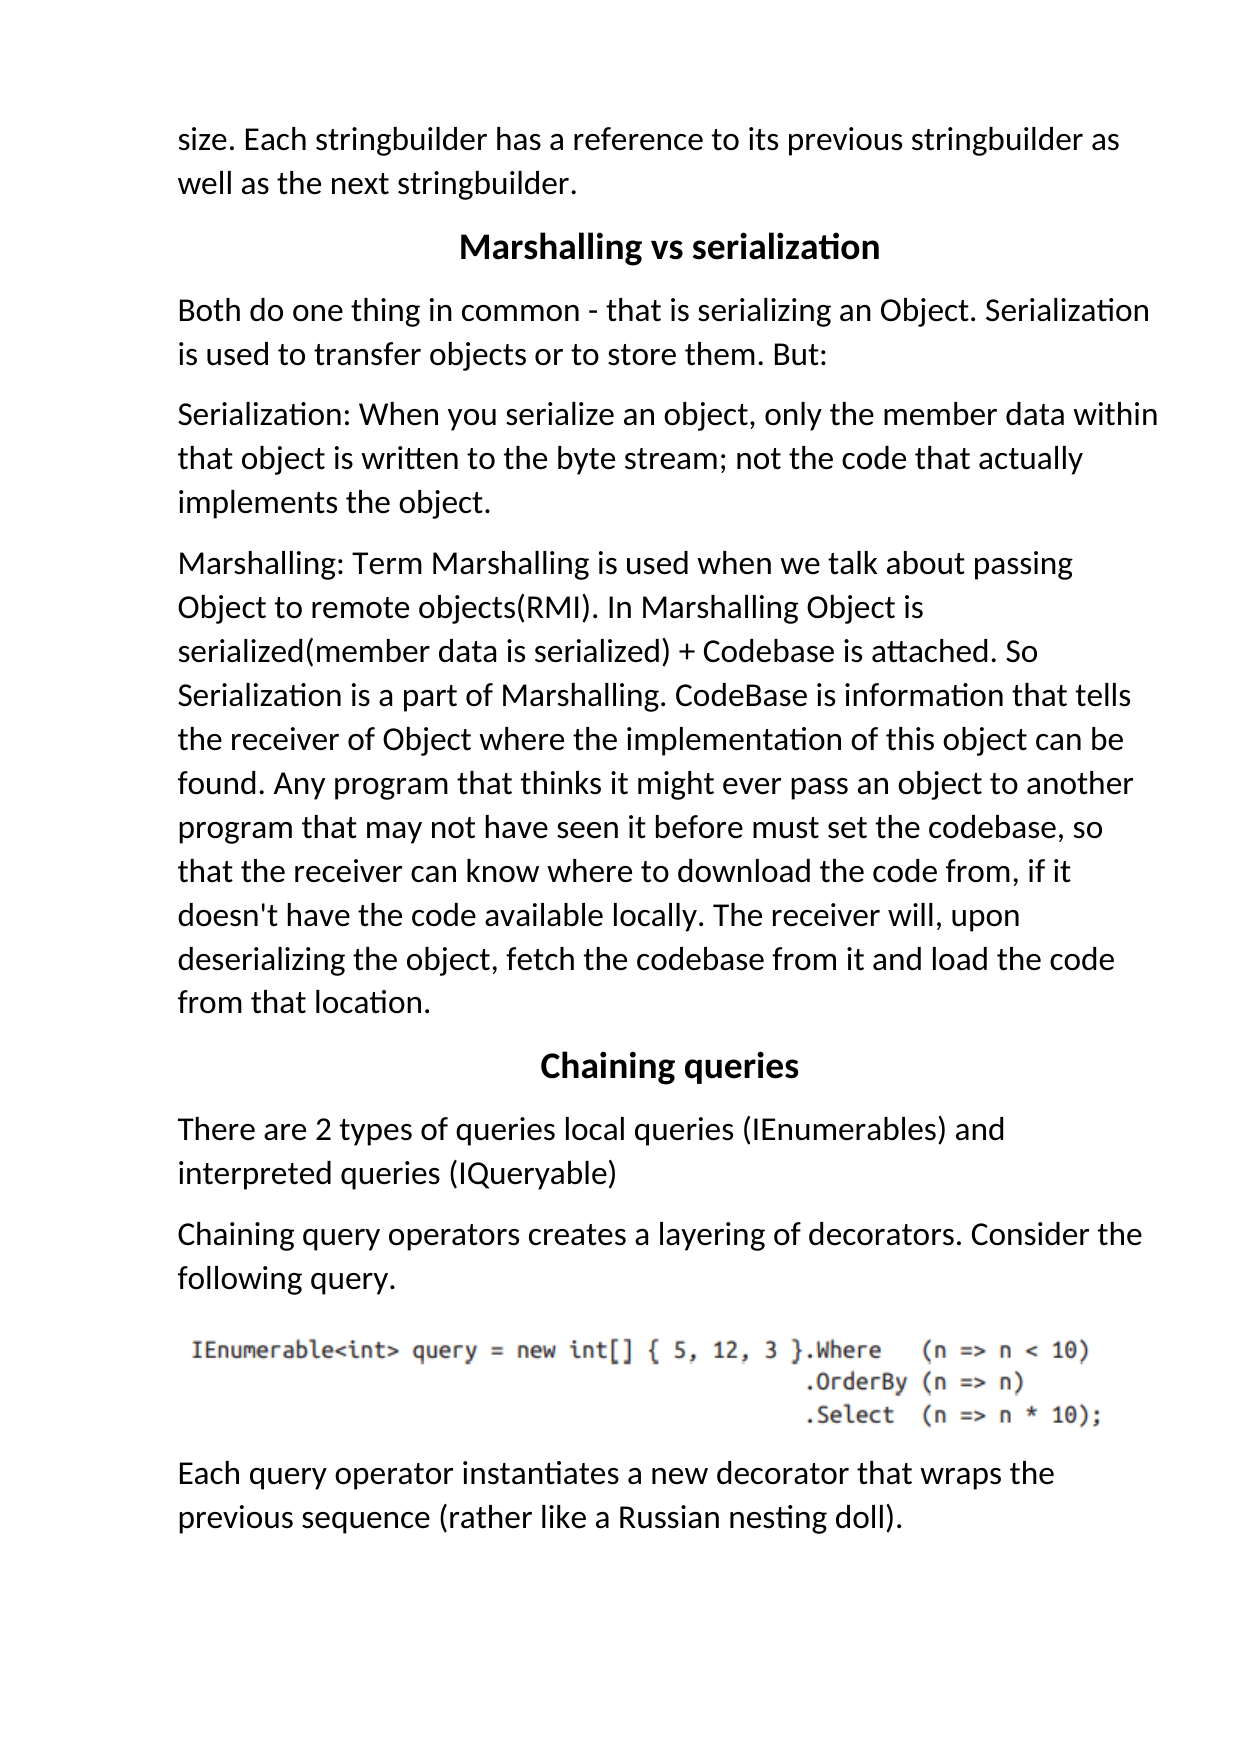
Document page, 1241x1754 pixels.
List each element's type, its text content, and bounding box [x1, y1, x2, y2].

text Both do one thing in common - that is serializing an Object. Serialization is used to transfer objects or to store them. But: [177, 289, 1162, 373]
text Chaining queries [177, 1042, 1162, 1088]
text Marshalling: Term Marshalling is used when we talk about passing Object to remote objects(RMI). In Marshalling Object is serialized(member data is serialized) + Codebase is attached. So Serialization is a part of Marshalling. CodeBase is information that tells the receiver of Object where the implementation of this object can be found. Any program that thinks it might ever pass an object to another program that may not have seen it before must set the codebase, so that the receiver can know where to download the code from, if it doesn't have the code available locally. The receiver will, upon deserializing the object, fetch the codebase from it and load the code from that location. [177, 542, 1162, 1022]
text Serialization: When you serialize an object, only the member data within that object is written to the byte stream; not the code that actually implements the object. [177, 393, 1162, 522]
text Marshalling vs serialization [177, 223, 1162, 268]
text Chaining query operators creates a layering of decorators. Consider the following query. [177, 1213, 1162, 1298]
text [177, 118, 1162, 203]
text There are 2 types of queries local queries (IEnumerables) and interpreted queries (IQueryable) [177, 1108, 1162, 1193]
picture [177, 1317, 1114, 1434]
text Each query operator instantiates a new decorator that wraps the previous sequence (rather like a Russian nesting doll). [177, 1452, 1162, 1537]
